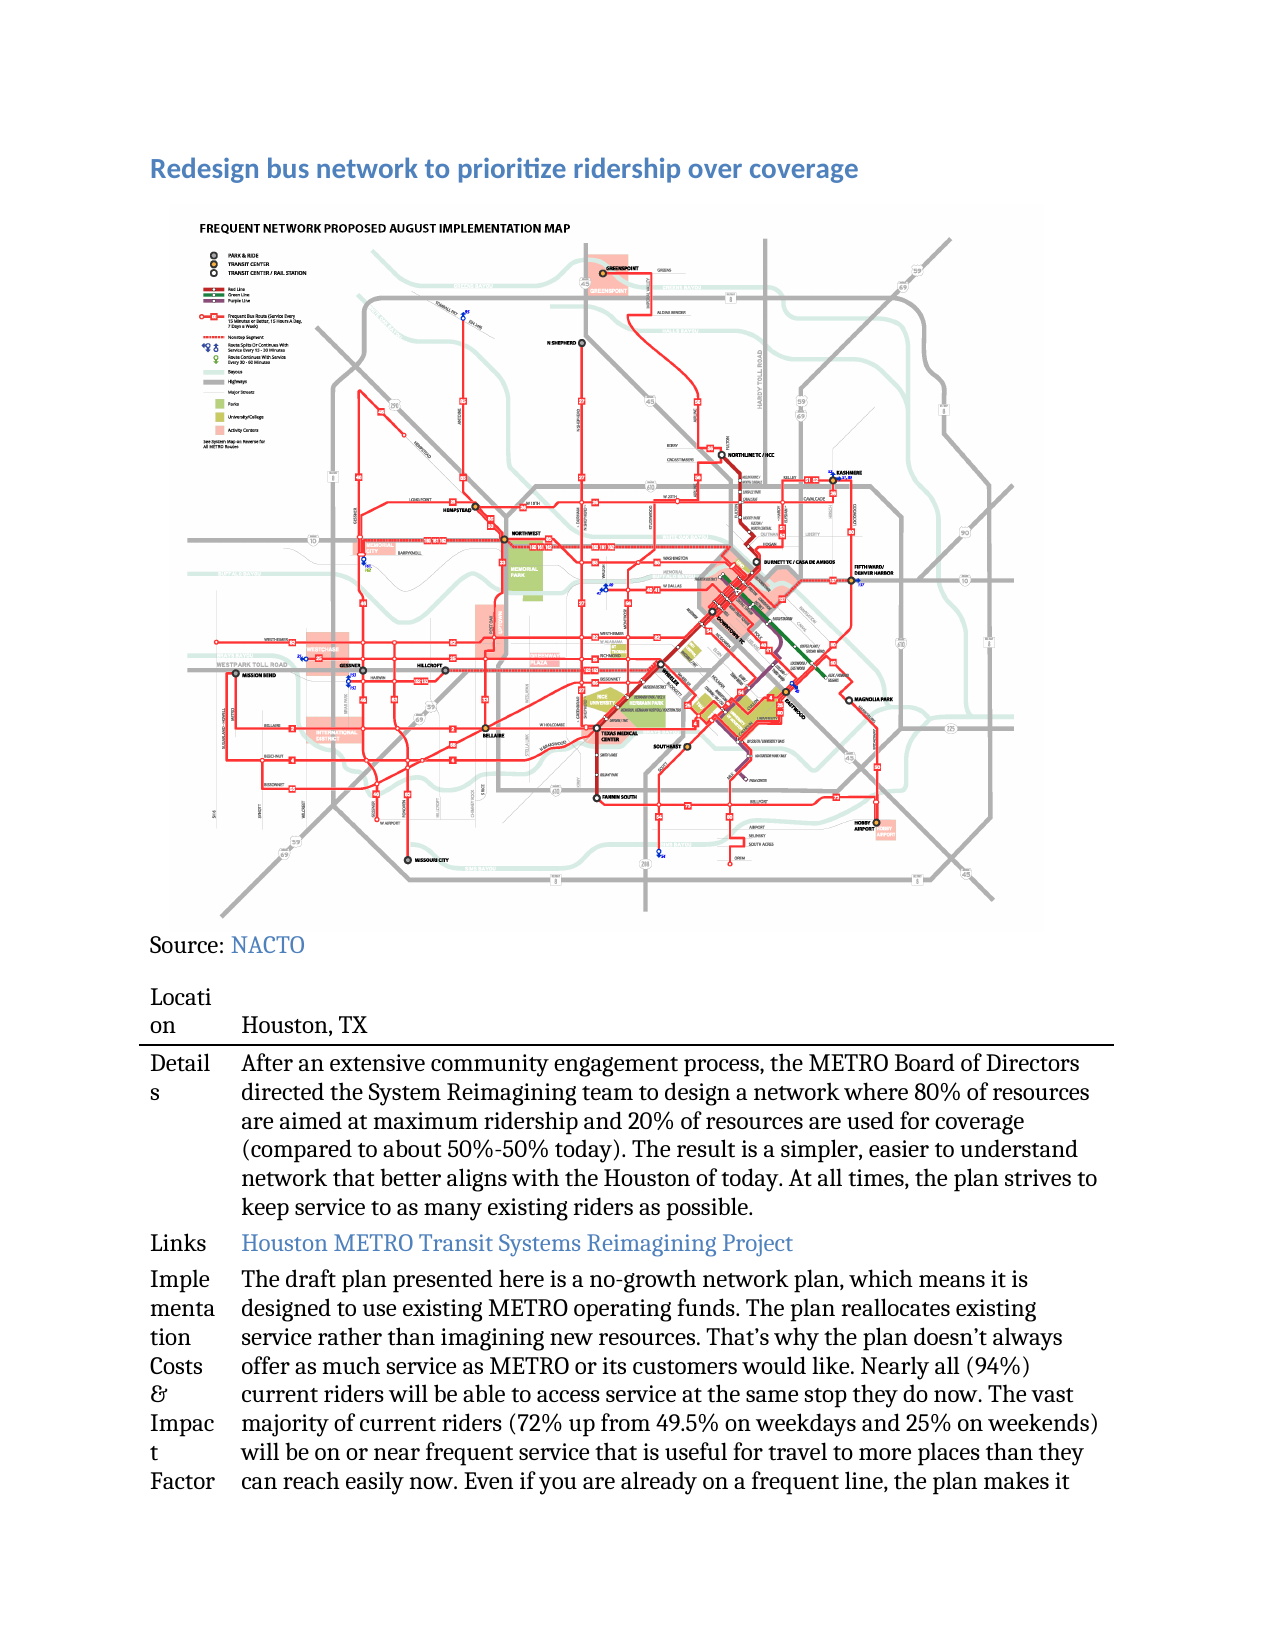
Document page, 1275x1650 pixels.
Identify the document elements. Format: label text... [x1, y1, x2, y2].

table_cell After an extensive community engagement process, the METRO Board of Directors directed the System Reimagining team to design a network where 80% of resources are aimed at maximum ridership and 20% of resources are used for coverage (compared to about 50%-50% today). The result is a simpler, easier to understand network that better aligns with the Houston of today. At all times, the plan strives to keep service to as many existing riders as possible. [230, 1046, 1114, 1225]
table_header Location [139, 979, 230, 1044]
table_cell Links [139, 1225, 230, 1262]
picture [168, 204, 1044, 932]
table_cell Details [139, 1046, 230, 1225]
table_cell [139, 1262, 230, 1499]
subtitle Redesign bus network to prioritize ridership over coverage [150, 150, 1125, 186]
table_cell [230, 1262, 1114, 1499]
table_cell Houston METRO Transit Systems Reimagining Project [230, 1225, 1114, 1262]
table_header Houston, TX [230, 979, 1114, 1044]
